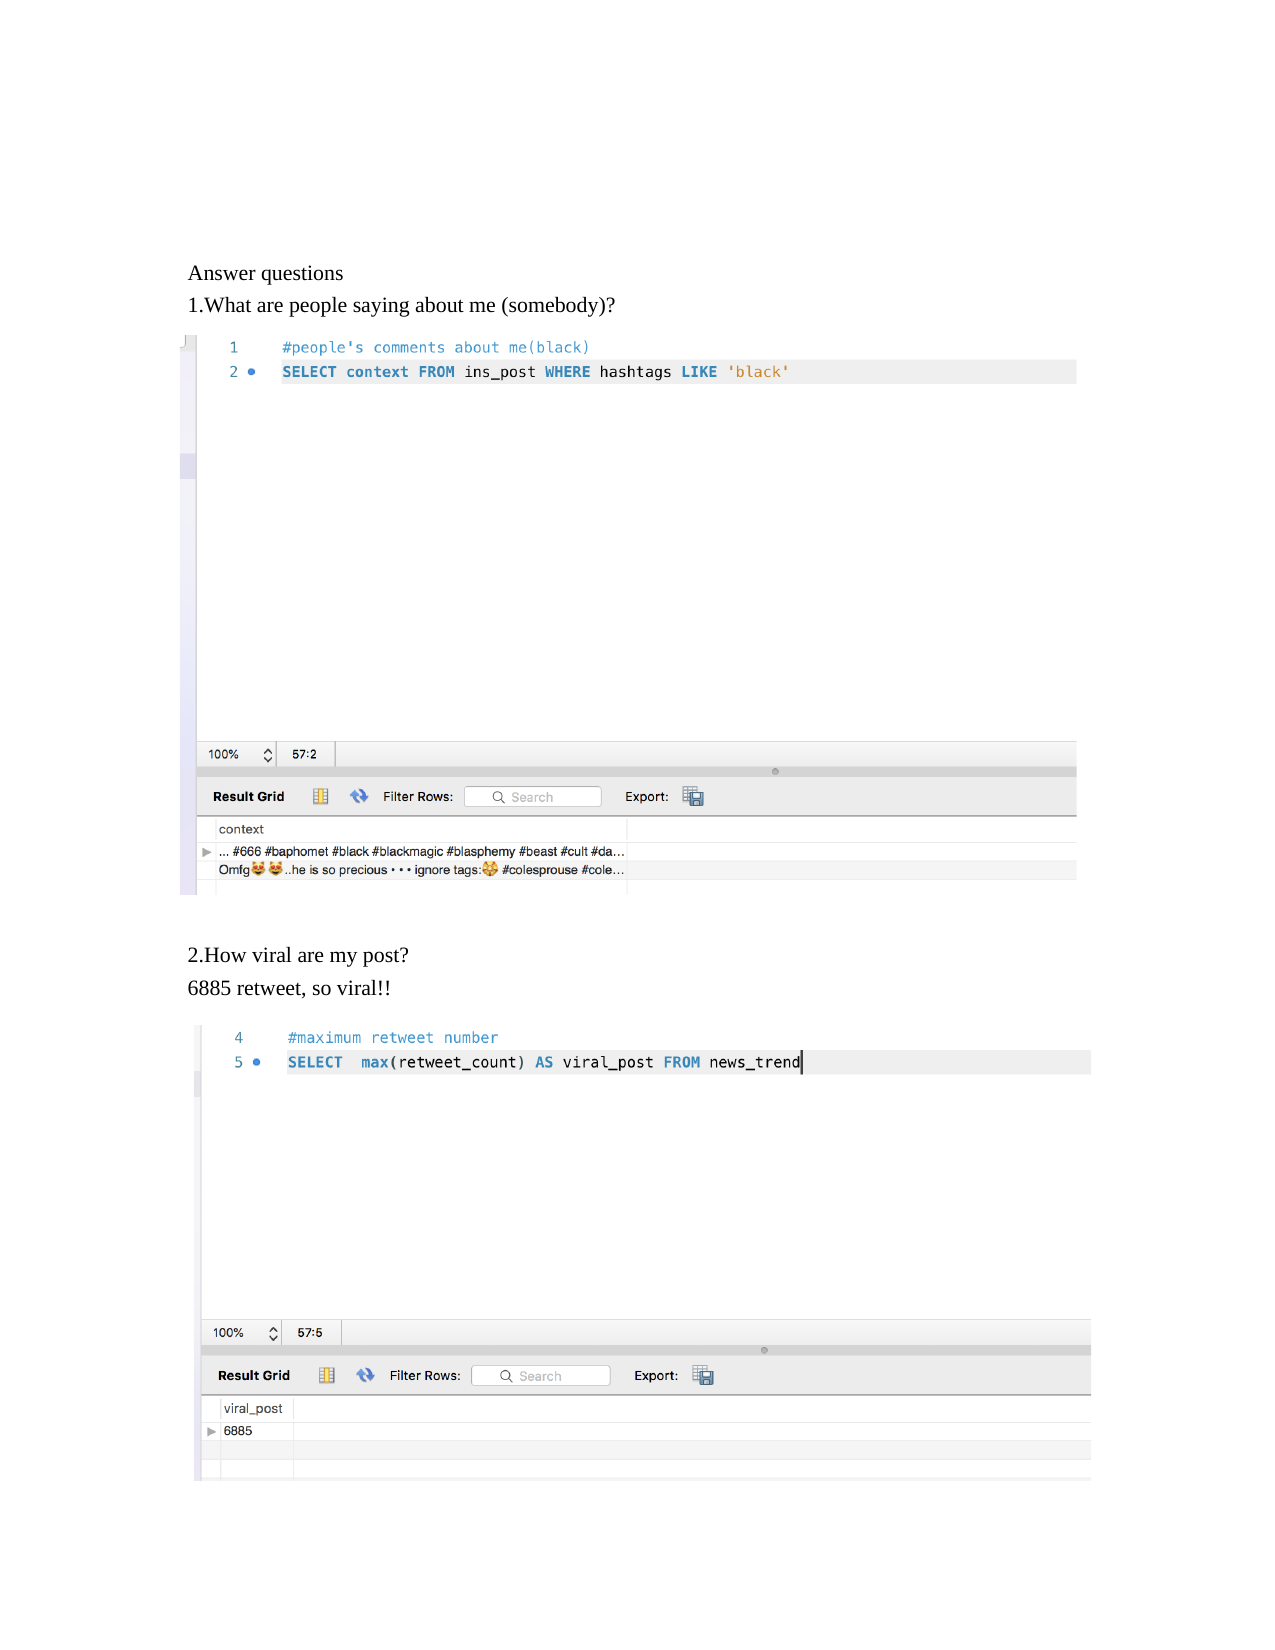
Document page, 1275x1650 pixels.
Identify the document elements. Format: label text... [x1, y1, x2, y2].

picture [193, 1025, 1090, 1479]
text Answer questions [187, 256, 1087, 289]
picture [178, 335, 1076, 894]
text 1.What are people saying about me (somebody)? [187, 289, 1087, 321]
text 6885 retweet, so viral!! [187, 971, 1087, 1004]
text 2.How viral are my post? [187, 939, 1087, 971]
